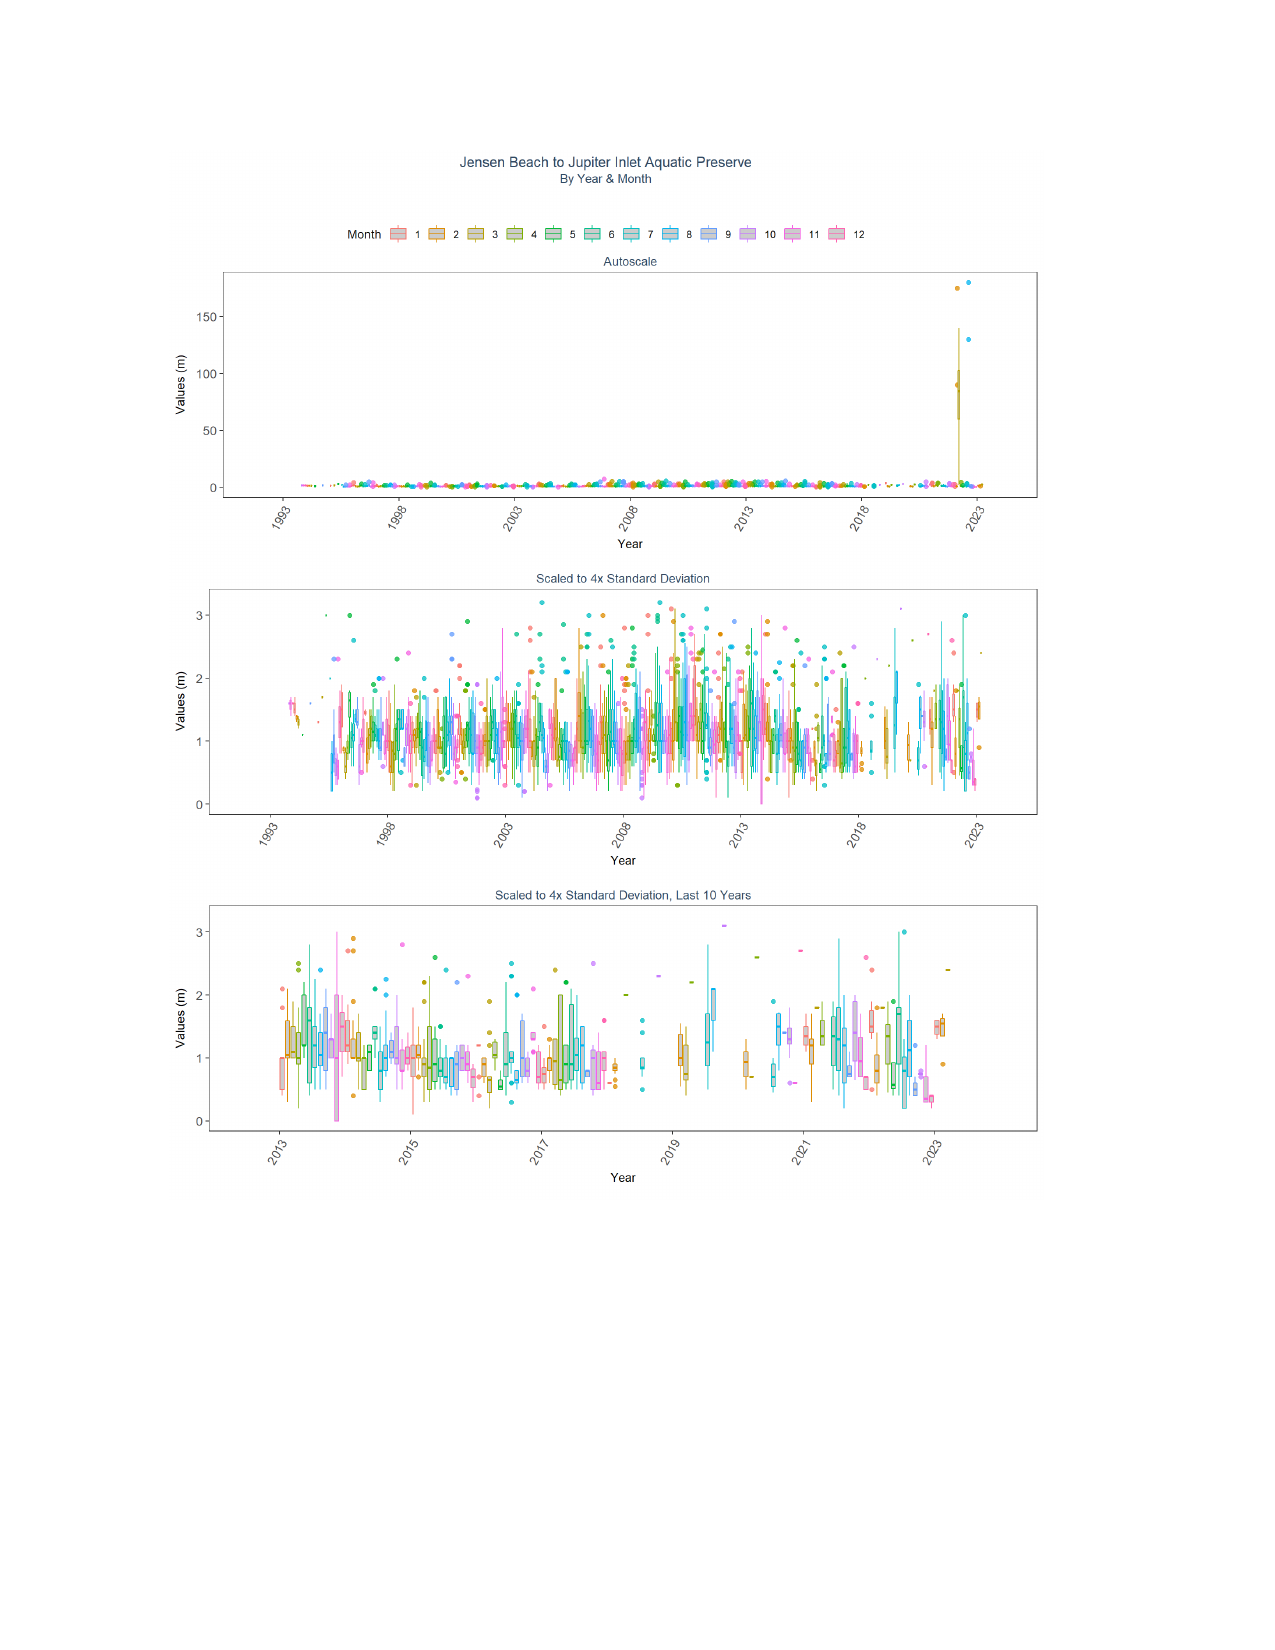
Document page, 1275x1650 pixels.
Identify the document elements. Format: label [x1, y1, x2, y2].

picture [168, 150, 1044, 1200]
